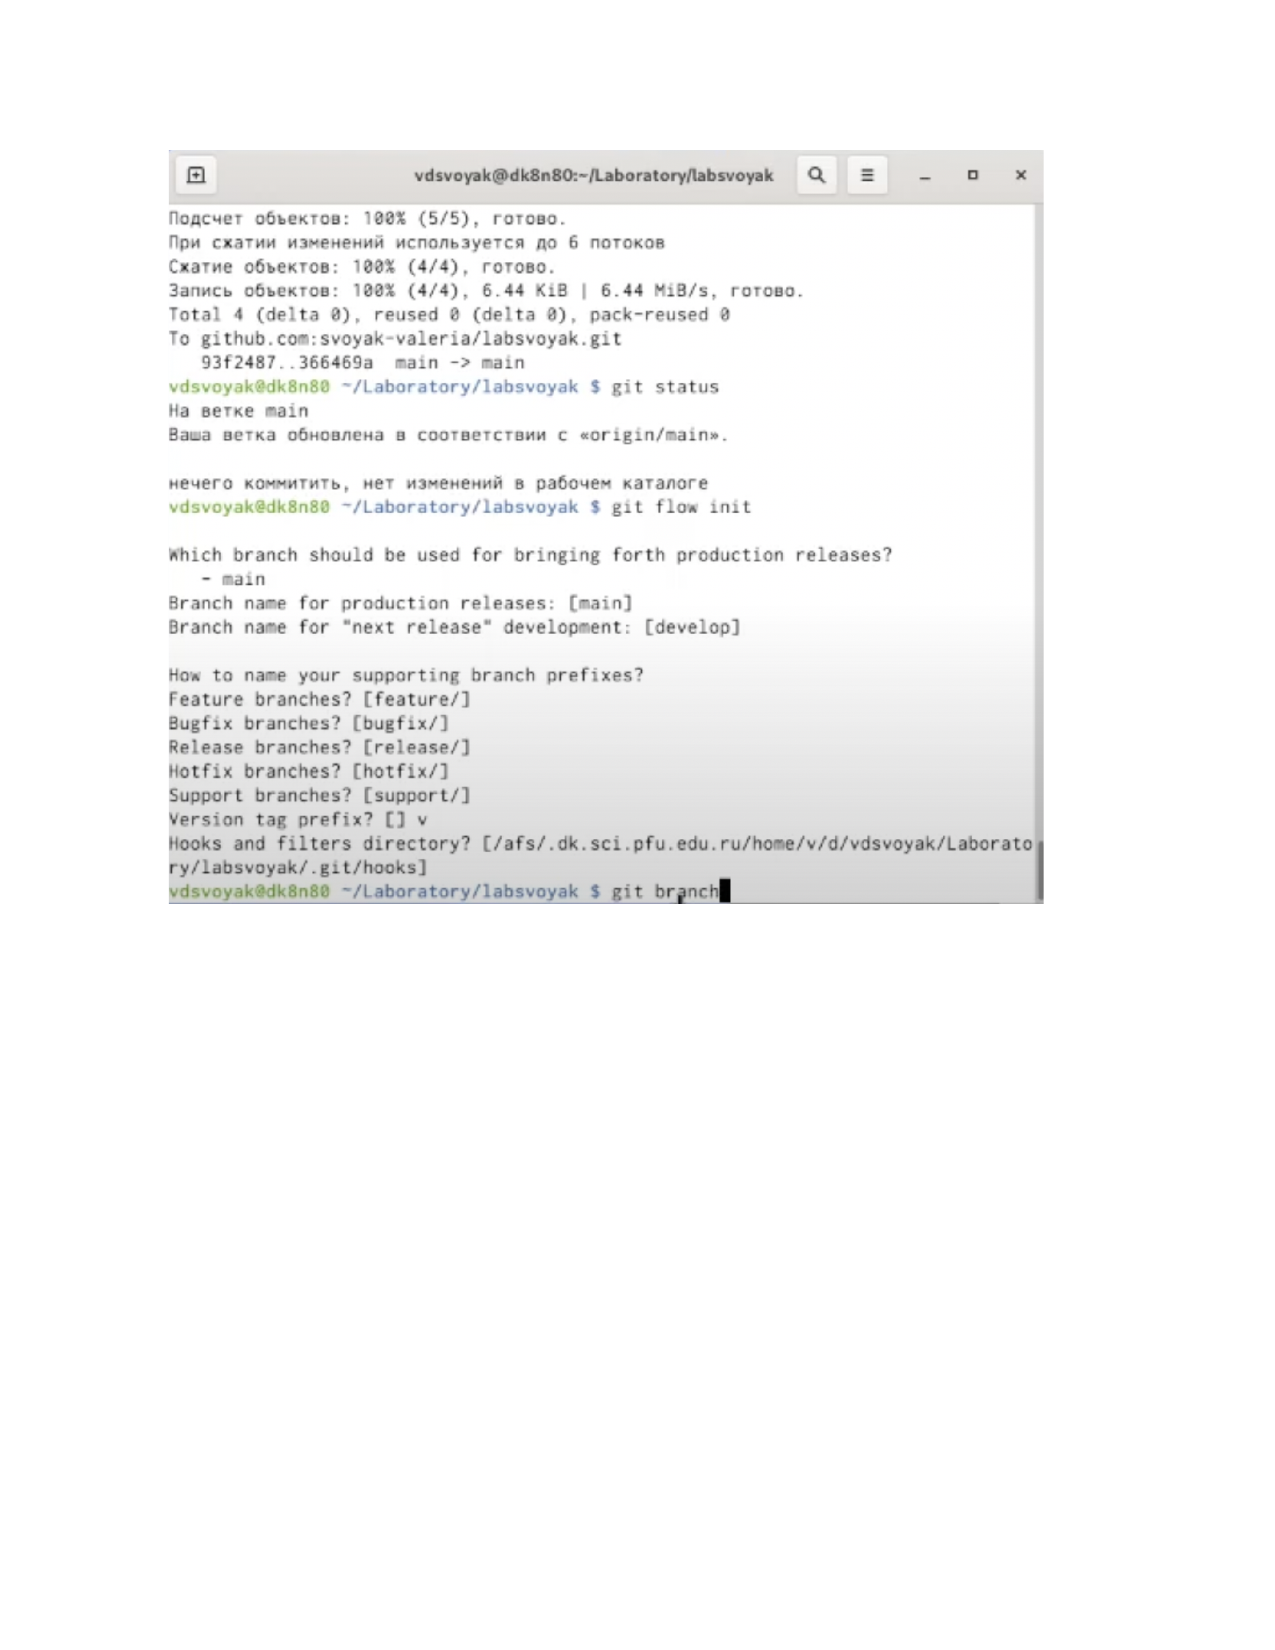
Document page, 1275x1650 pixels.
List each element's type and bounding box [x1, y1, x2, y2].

picture [168, 150, 1044, 904]
